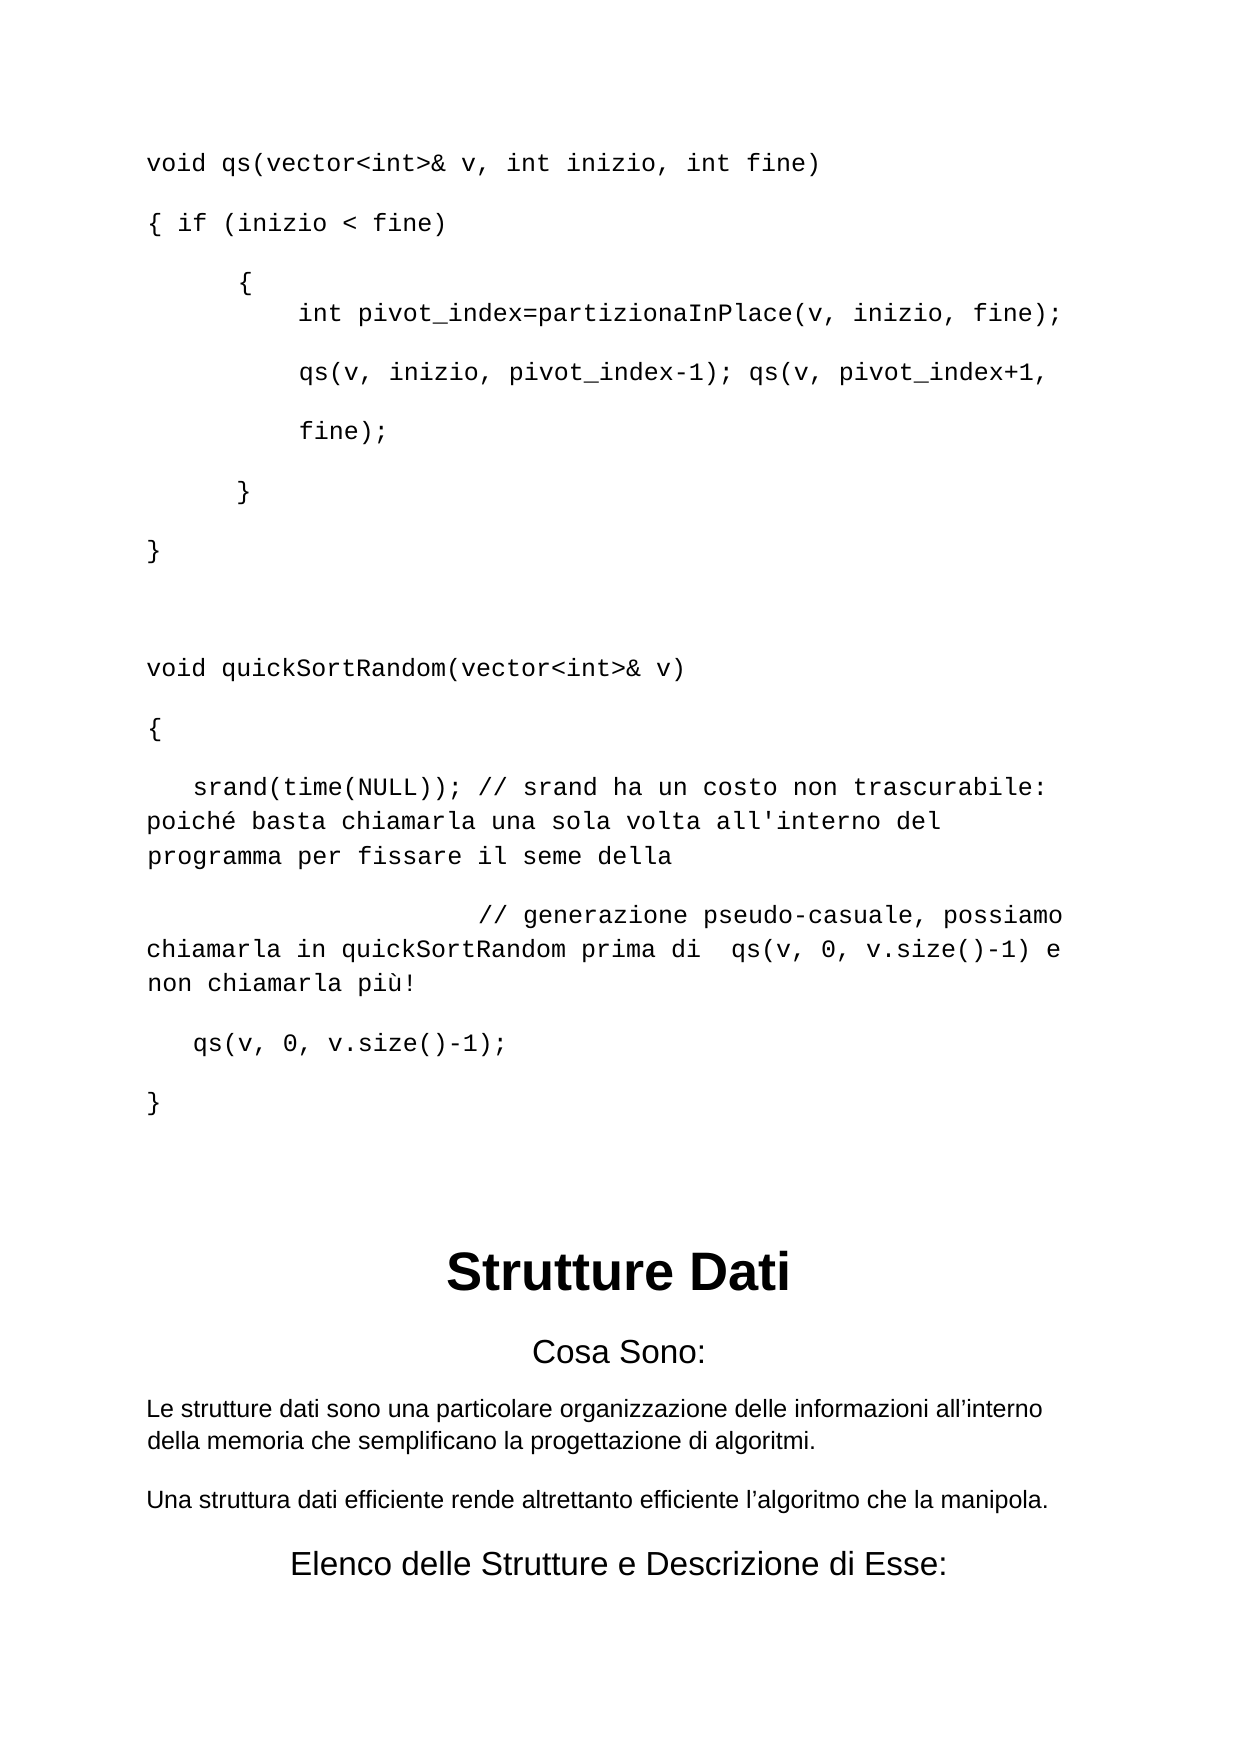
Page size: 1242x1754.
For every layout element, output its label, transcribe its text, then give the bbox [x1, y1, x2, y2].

text void qs(vector<int>& v, int inizio, int fine) { if (inizio < fine) [146, 151, 823, 238]
text // generazione pseudo-casuale, possiamo [148, 902, 1063, 931]
text Elenco delle Strutture e Descrizione di Esse: [149, 1544, 1088, 1582]
text int pivot_index=partizionaInPlace(v, inizio, fine); qs(v, inizio, pivot_index-1); qs(v, pivot_index+1, fine); [298, 301, 1064, 447]
text Cosa Sono: [149, 1332, 1088, 1370]
text qs(v, 0, v.size()-1); [193, 1030, 1064, 1059]
text chiamarla in quickSortRandom prima di qs(v, 0, v.size()-1) e non chiamarla più! [146, 937, 1064, 999]
text void quickSortRandom(vector<int>& v) { [146, 656, 703, 743]
text Una struttura dati efficiente rende altrettanto efficiente l’algoritmo che la manipola. [146, 1485, 1087, 1514]
text srand(time(NULL)); // srand ha un costo non trascurabile: [193, 775, 1064, 803]
text } } [146, 478, 268, 566]
text Le strutture dati sono una particolare organizzazione delle informazioni all’interno della memoria che semplificano la progettazione di algoritmi. [146, 1394, 1087, 1455]
text } [146, 1089, 1064, 1118]
subtitle Strutture Dati [149, 1239, 1088, 1302]
text { [238, 270, 1064, 298]
text poiché basta chiamarla una sola volta all'interno del programma per fissare il seme della [146, 809, 1064, 872]
